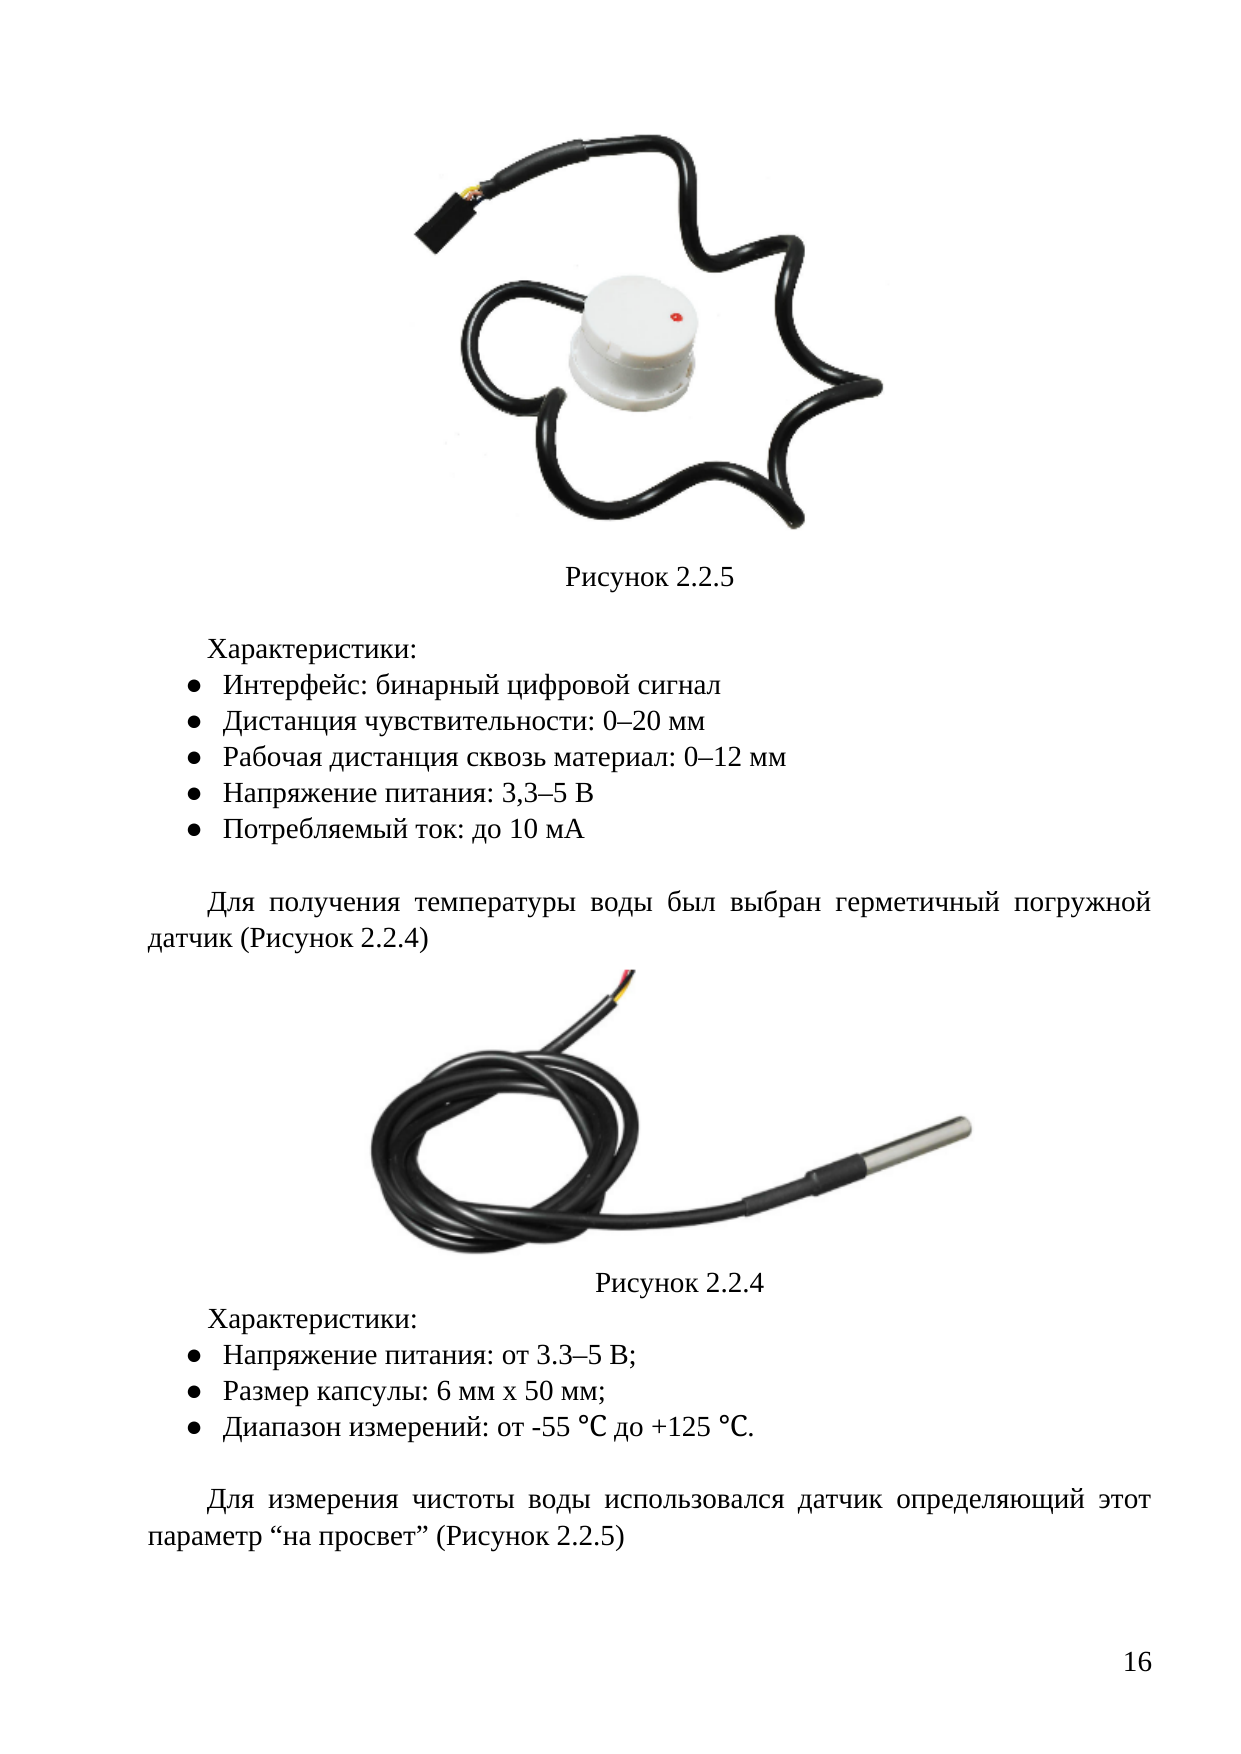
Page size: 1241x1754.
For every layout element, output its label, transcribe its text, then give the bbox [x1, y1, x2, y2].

text Для измерения чистоты воды использовался датчик определяющий этот параметр “на просвет” (Рисунок 2.2.5) [148, 1482, 1152, 1551]
text Рисунок 2.2.5 [148, 559, 1152, 592]
list Напряжение питания: 3,3–5 В [185, 776, 1152, 809]
list Потребляемый ток: до 10 мА [185, 812, 1152, 845]
text Для получения температуры воды был выбран герметичный погружной датчик (Рисунок 2.2.4) [148, 884, 1152, 954]
list Интерфейс: бинарный цифровой сигнал [185, 667, 1152, 701]
text Характеристики: [148, 631, 1152, 664]
text Рисунок 2.2.4 [148, 1265, 1152, 1298]
picture [359, 956, 999, 1262]
list Дистанция чувствительности: 0–20 мм [185, 703, 1152, 737]
list Размер капсулы: 6 мм x 50 мм; [185, 1373, 1152, 1407]
list Напряжение питания: от 3.3–5 В; [185, 1337, 1152, 1371]
list Рабочая дистанция сквозь материал: 0–12 мм [185, 739, 1152, 773]
picture [394, 118, 905, 556]
list Диапазон измерений: от -55 ℃ до +125 ℃. [185, 1409, 1152, 1443]
text Характеристики: [148, 1301, 1152, 1334]
